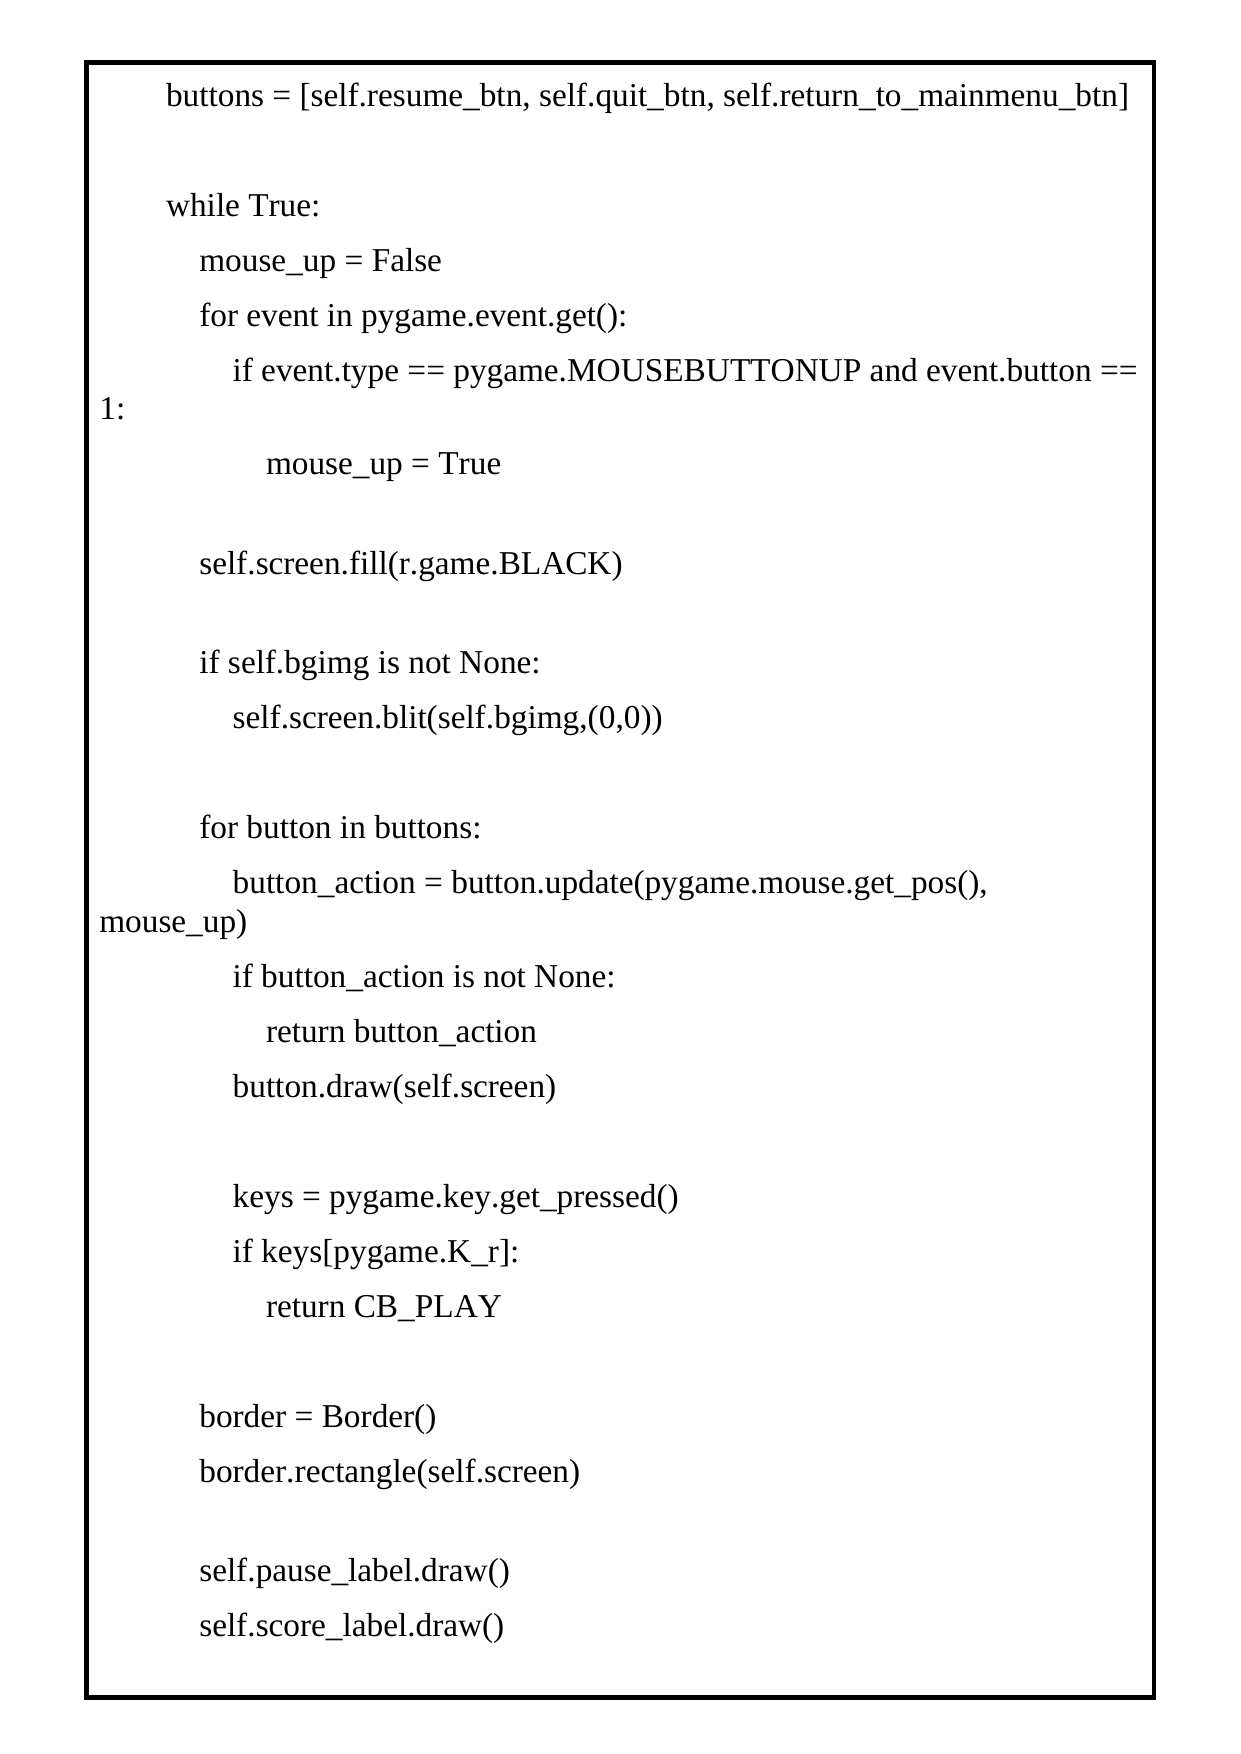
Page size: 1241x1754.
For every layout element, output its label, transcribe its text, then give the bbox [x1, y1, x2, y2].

text border = Border() [99, 1396, 1141, 1434]
text self.screen.fill(r.game.BLACK) [99, 543, 1141, 581]
text mouse_up = True [99, 443, 1141, 482]
text self.pause_label.draw() [99, 1551, 1141, 1589]
text self.screen.blit(self.bgimg,(0,0)) [99, 698, 1141, 736]
text return CB_PLAY [99, 1286, 1141, 1324]
text if button_action is not None: [99, 956, 1141, 994]
text button_action = button.update(pygame.mouse.get_pos(), mouse_up) [99, 863, 1141, 939]
text mouse_up = False [99, 240, 1141, 278]
text self.score_label.draw() [99, 1606, 1141, 1644]
text while True: [99, 185, 1141, 223]
text if self.bgimg is not None: [99, 643, 1141, 681]
text button.draw(self.screen) [99, 1066, 1141, 1104]
text border.rectangle(self.screen) [99, 1451, 1141, 1489]
text for event in pygame.event.get(): [99, 295, 1141, 333]
text buttons = [self.resume_btn, self.quit_btn, self.return_to_mainmenu_btn] [99, 75, 1141, 113]
text if keys[pygame.K_r]: [99, 1231, 1141, 1269]
text for button in buttons: [99, 808, 1141, 846]
text return button_action [99, 1011, 1141, 1049]
text keys = pygame.key.get_pressed() [99, 1176, 1141, 1214]
text if event.type == pygame.MOUSEBUTTONUP and event.button == 1: [99, 350, 1141, 427]
